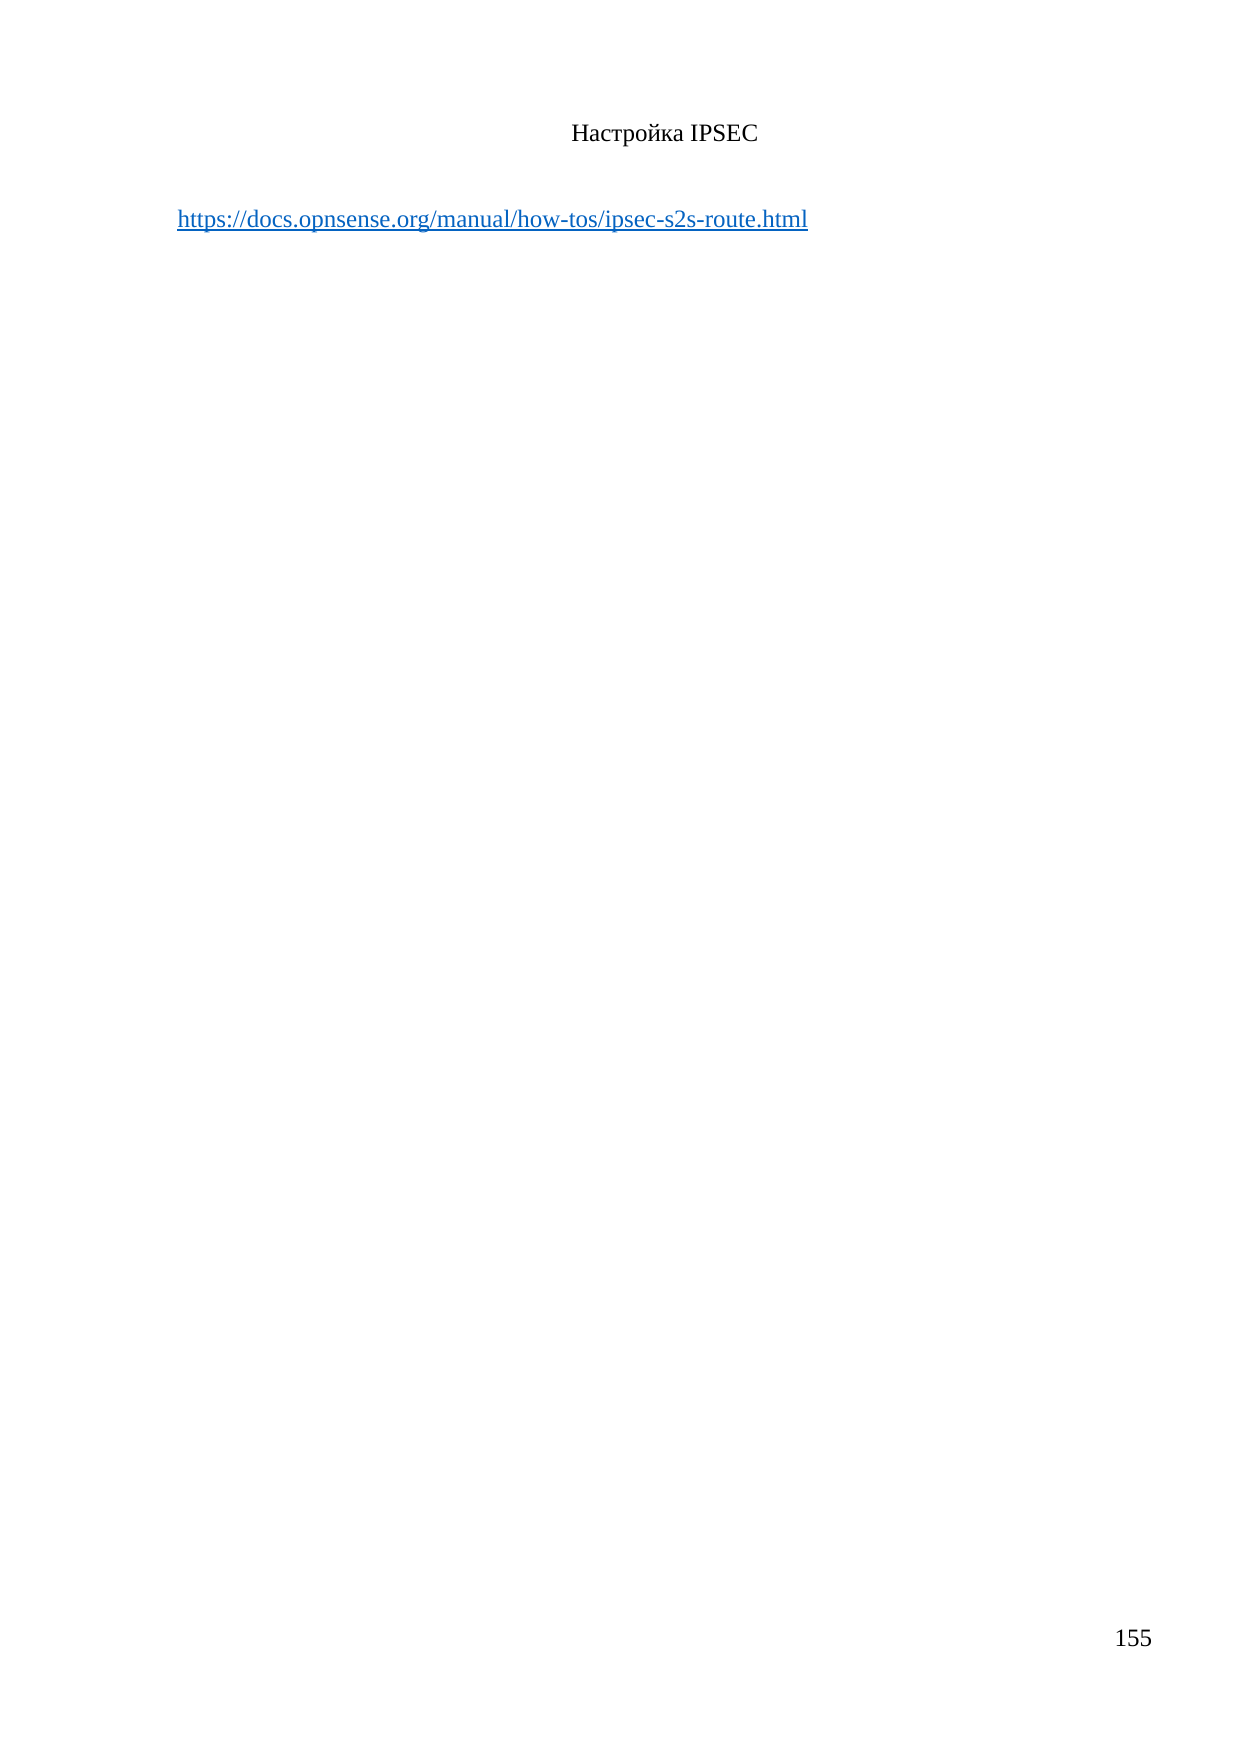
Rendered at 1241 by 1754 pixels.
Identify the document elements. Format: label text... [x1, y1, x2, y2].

text Настройка IPSEC [177, 118, 1152, 147]
text https://docs.opnsense.org/manual/how-tos/ipsec-s2s-route.html [177, 204, 1152, 233]
